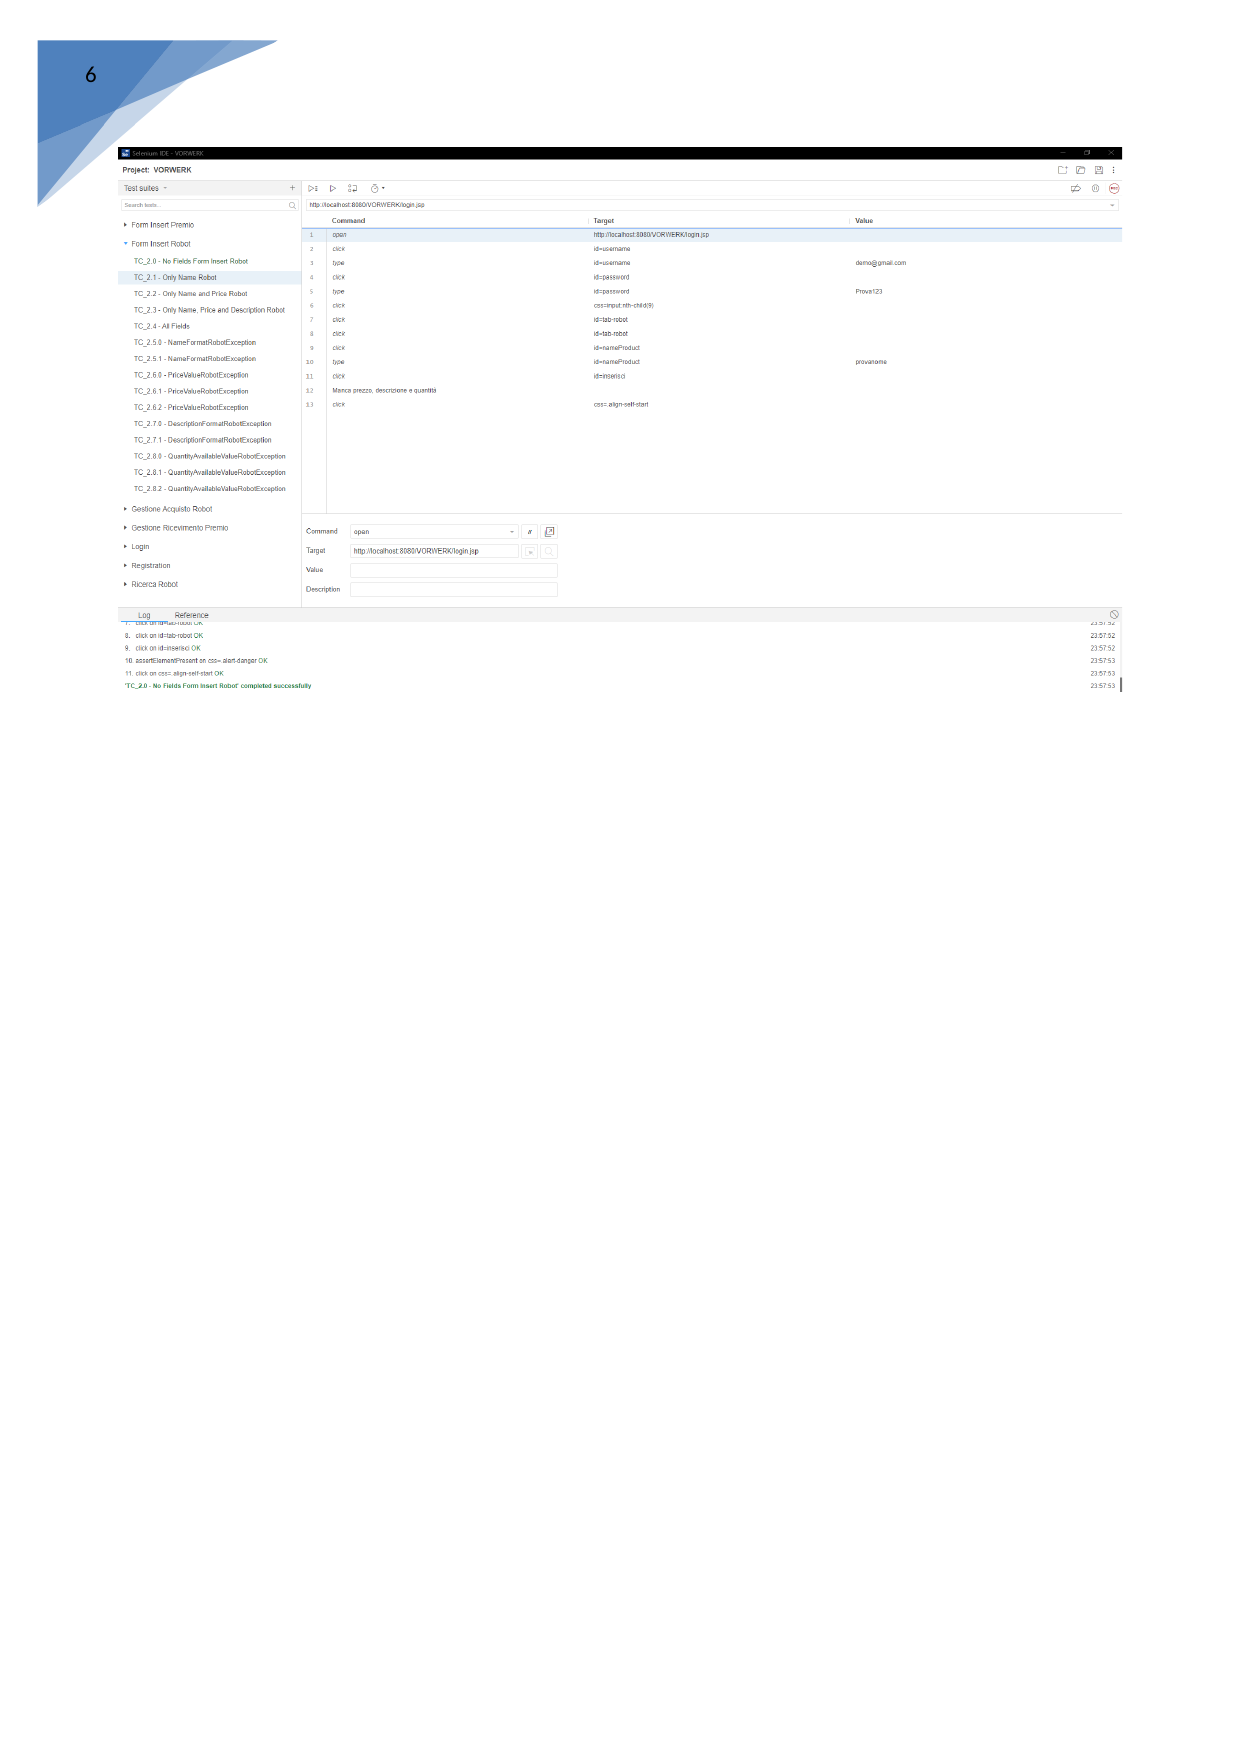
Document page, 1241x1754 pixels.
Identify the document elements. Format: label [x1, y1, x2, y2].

picture [37, 40, 1123, 692]
